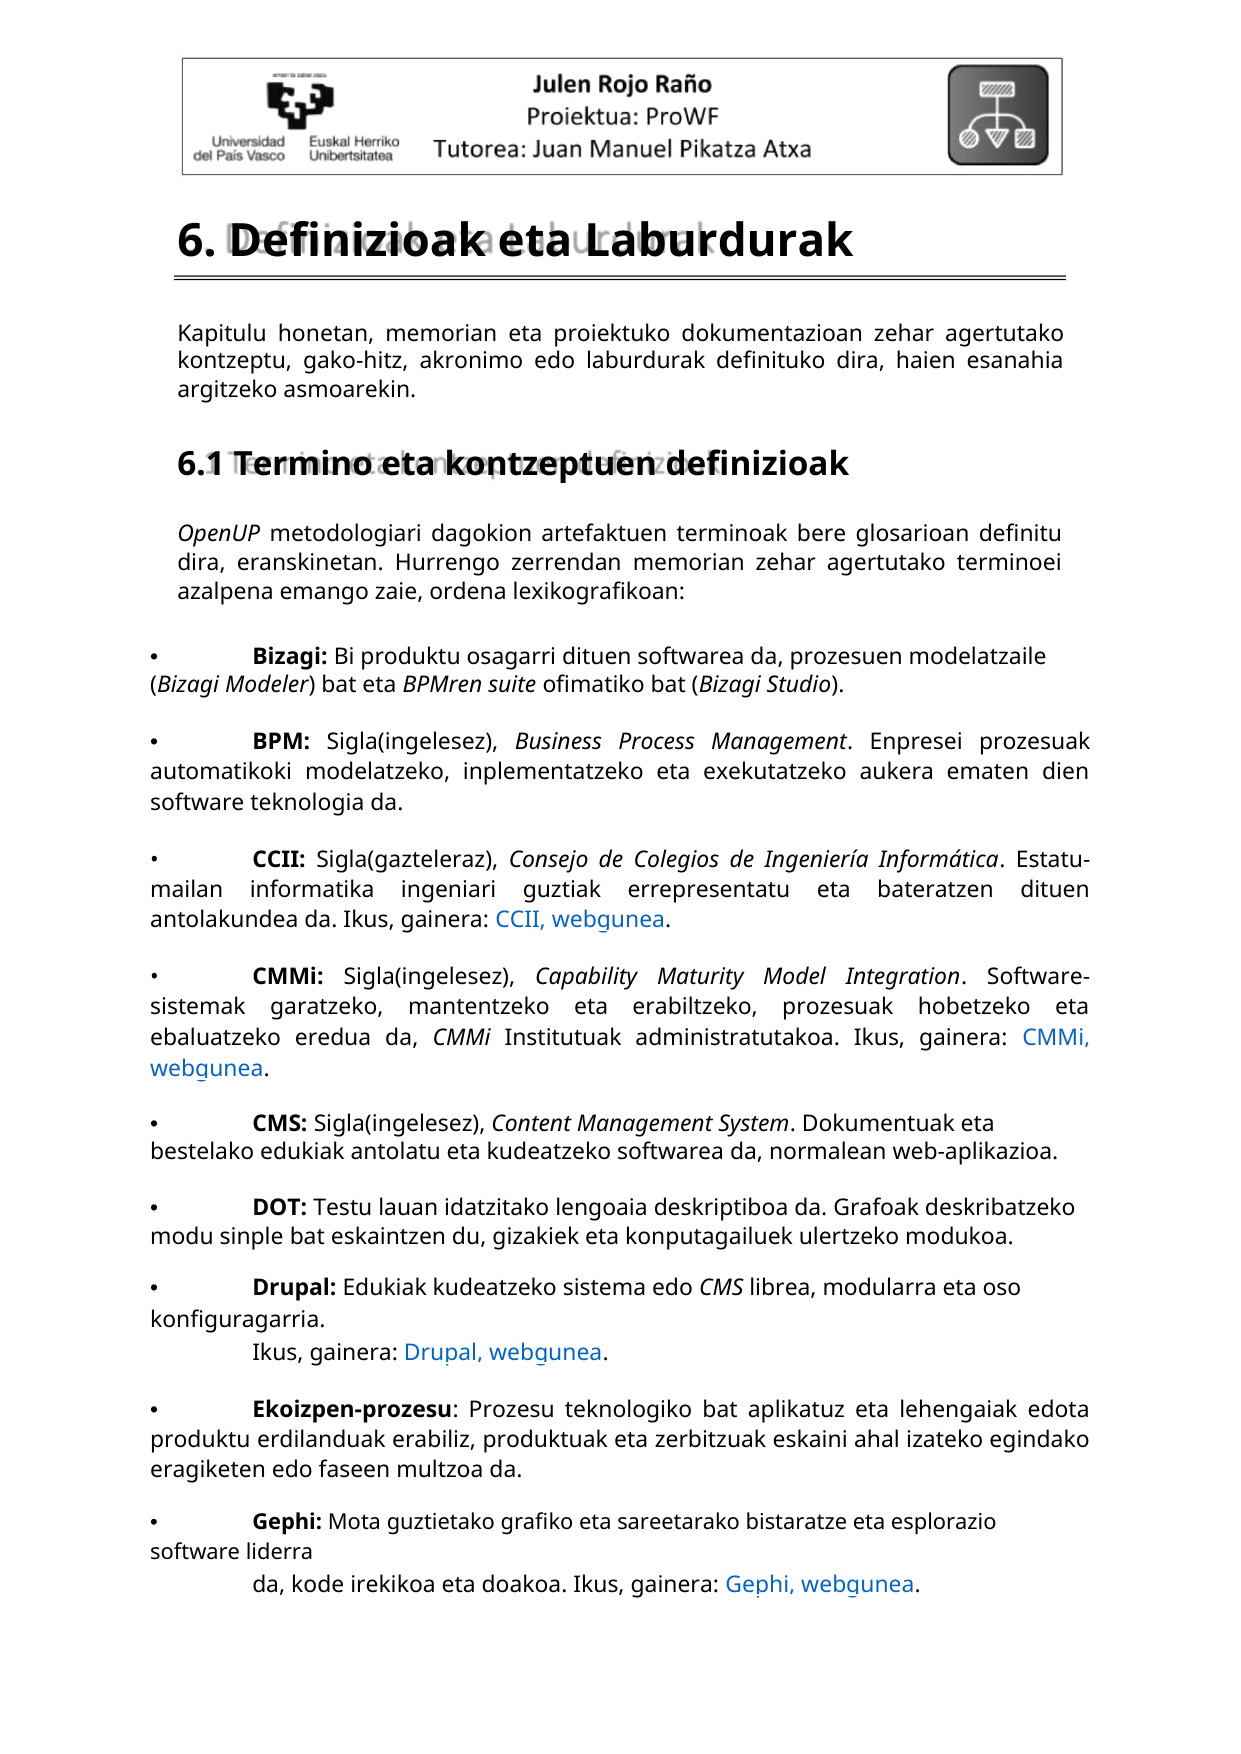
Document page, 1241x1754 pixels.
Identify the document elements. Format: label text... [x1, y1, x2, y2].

list CCII: Sigla(gazteleraz), Consejo de Colegios de Ingeniería Informática. Estatu-mailan informatika ingeniari guztiak errepresentatu eta bateratzen dituen antolakundea da. Ikus, gainera: CCII, webgunea. [150, 843, 1090, 934]
list BPM: Sigla(ingelesez), Business Process Management. Enpresei prozesuak automatikoki modelatzeko, inplementatzeko eta exekutatzeko aukera ematen dien software teknologia da. [150, 725, 1090, 817]
text Ikus, gainera: Drupal, webgunea. [252, 1336, 1090, 1367]
text da, kode irekikoa eta doakoa. Ikus, gainera: Gephi, webgunea. [252, 1568, 1090, 1599]
text OpenUP metodologiari dagokion artefaktuen terminoak bere glosarioan definitu dira, eranskinetan. Hurrengo zerrendan memorian zehar agertutako terminoei azalpena emango zaie, ordena lexikografikoan: [177, 519, 1063, 606]
list Bizagi: Bi produktu osagarri dituen softwarea da, prozesuen modelatzaile (Bizagi Modeler) bat eta BPMren suite ofimatiko bat (Bizagi Studio). [150, 641, 1090, 699]
list Gephi: Mota guztietako grafiko eta sareetarako bistaratze eta esplorazio software liderra [150, 1506, 1090, 1566]
picture [154, 427, 763, 506]
list CMS: Sigla(ingelesez), Content Management System. Dokumentuak eta bestelako edukiak antolatu eta kudeatzeko softwarea da, normalean web-aplikazioa. [150, 1108, 1090, 1167]
list Drupal: Edukiak kudeatzeko sistema edo CMS librea, modularra eta oso konfiguragarria. [150, 1271, 1090, 1334]
text 6.1 Termino eta kontzeptuen definizioak [177, 440, 1090, 485]
text Kapitulu honetan, memorian eta proiektuko dokumentazioan zehar agertutako kontzeptu, gako-hitz, akronimo edo laburdurak definituko dira, haien esanahia argitzeko asmoarekin. [177, 319, 1065, 404]
list CMMi: Sigla(ingelesez), Capability Maturity Model Integration. Software-sistemak garatzeko, mantentzeko eta erabiltzeko, prozesuak hobetzeko eta ebaluatzeko eredua da, CMMi Institutuak administratutakoa. Ikus, gainera: CMMi, webgunea. [150, 960, 1090, 1083]
list DOT: Testu lauan idatzitako lengoaia deskriptiboa da. Grafoak deskribatzeko modu sinple bat eskaintzen du, gizakiek eta konputagailuek ulertzeko modukoa. [150, 1192, 1090, 1251]
text 6. Definizioak eta Laburdurak [177, 207, 1090, 269]
picture [146, 54, 1067, 297]
list Ekoizpen-prozesu: Prozesu teknologiko bat aplikatuz eta lehengaiak edota produktu erdilanduak erabiliz, produktuak eta zerbitzuak eskaini ahal izateko egindako eragiketen edo faseen multzoa da. [150, 1393, 1090, 1484]
